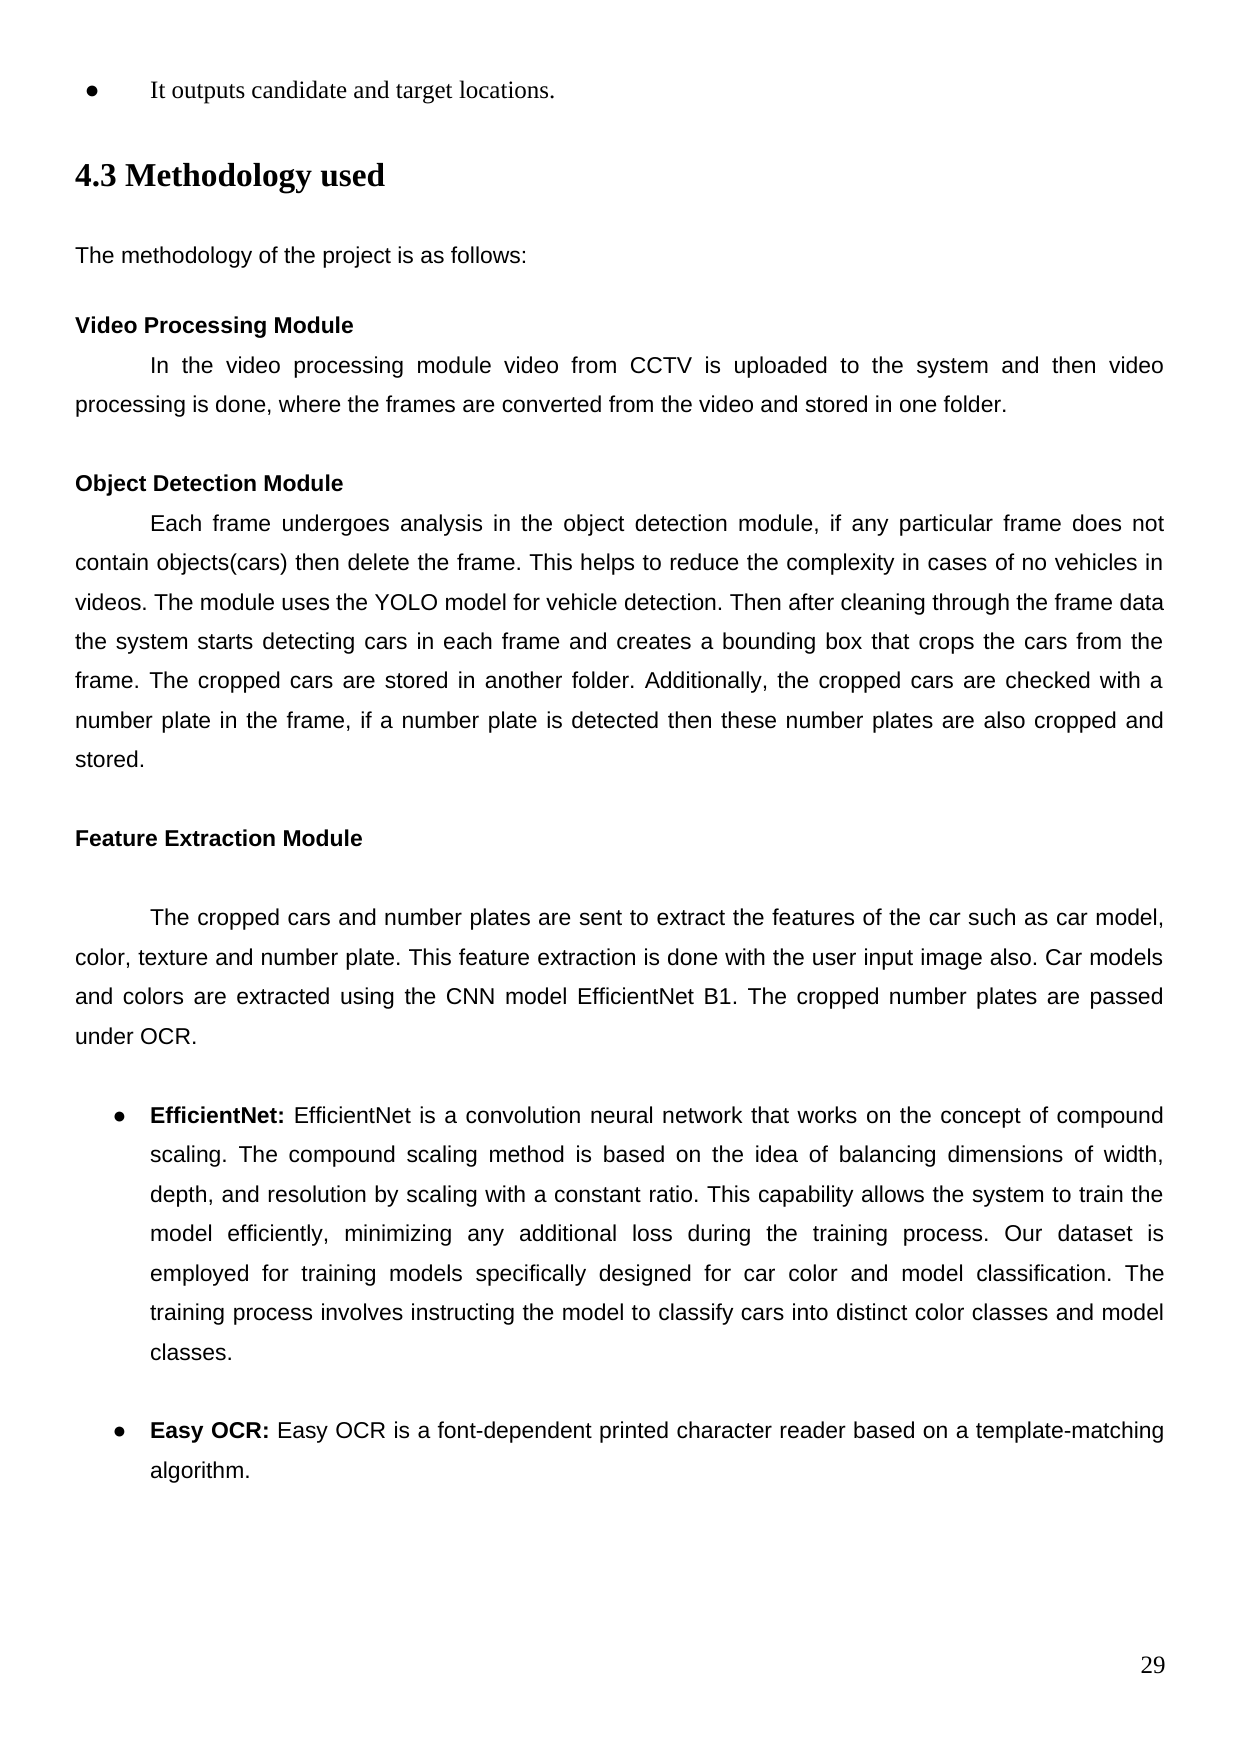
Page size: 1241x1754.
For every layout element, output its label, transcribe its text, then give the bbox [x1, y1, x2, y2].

text The methodology of the project is as follows: [75, 242, 1165, 269]
subtitle 4.3 Methodology used [75, 156, 1165, 194]
text Object Detection Module [75, 470, 1165, 496]
text Video Processing Module [75, 312, 1165, 338]
text The cropped cars and number plates are sent to extract the features of the car such as car model, color, texture and number plate. This feature extraction is done with the user input image also. Car models and colors are extracted using the CNN model EfficientNet B1. The cropped number plates are passed under OCR. [75, 904, 1165, 1049]
list It outputs candidate and target locations. [75, 75, 1165, 104]
list EfficientNet: EfficientNet is a convolution neural network that works on the concept of compound scaling. The compound scaling method is based on the idea of balancing dimensions of width, depth, and resolution by scaling with a constant ratio. This capability allows the system to train the model efficiently, minimizing any additional loss during the training process. Our dataset is employed for training models specifically designed for car color and model classification. The training process involves instructing the model to classify cars into distinct color classes and model classes. [112, 1102, 1165, 1365]
text In the video processing module video from CCTV is uploaded to the system and then video processing is done, where the frames are converted from the video and stored in one folder. [75, 352, 1165, 417]
text Each frame undergoes analysis in the object detection module, if any particular frame does not contain objects(cars) then delete the frame. This helps to reduce the complexity in cases of no vehicles in videos. The module uses the YOLO model for vehicle detection. Then after cleaning through the frame data the system starts detecting cars in each frame and creates a bounding box that crops the cars from the frame. The cropped cars are stored in another folder. Additionally, the cropped cars are checked with a number plate in the frame, if a number plate is detected then these number plates are also cropped and stored. [75, 509, 1165, 773]
list Easy OCR: Easy OCR is a font-dependent printed character reader based on a template-matching algorithm. [112, 1417, 1165, 1483]
text Feature Extraction Module [75, 825, 1165, 852]
